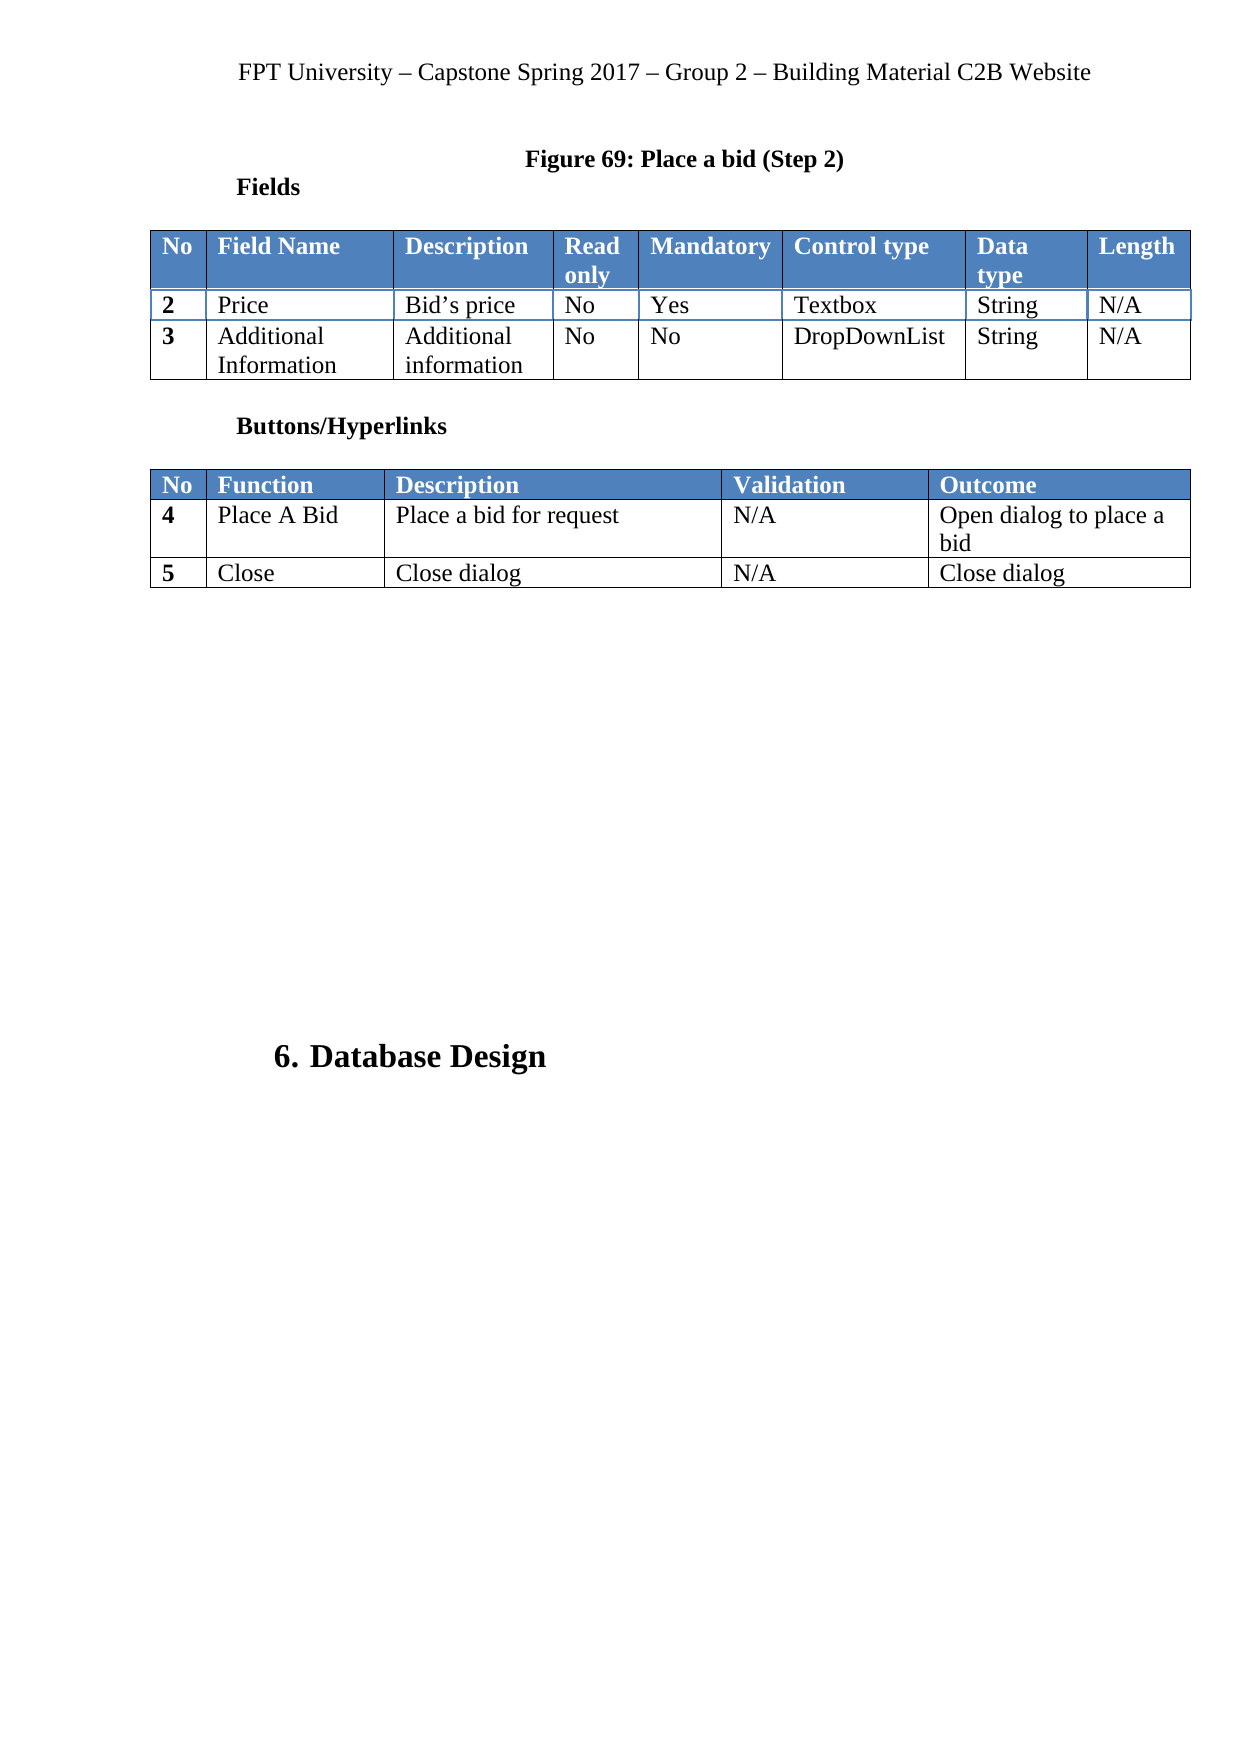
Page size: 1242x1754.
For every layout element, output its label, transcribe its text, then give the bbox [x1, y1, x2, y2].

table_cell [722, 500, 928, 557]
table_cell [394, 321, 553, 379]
list Figure 69: Place a bid (Step 2) [506, 144, 1179, 172]
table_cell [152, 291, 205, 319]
text 6. Database Design [274, 1037, 1179, 1075]
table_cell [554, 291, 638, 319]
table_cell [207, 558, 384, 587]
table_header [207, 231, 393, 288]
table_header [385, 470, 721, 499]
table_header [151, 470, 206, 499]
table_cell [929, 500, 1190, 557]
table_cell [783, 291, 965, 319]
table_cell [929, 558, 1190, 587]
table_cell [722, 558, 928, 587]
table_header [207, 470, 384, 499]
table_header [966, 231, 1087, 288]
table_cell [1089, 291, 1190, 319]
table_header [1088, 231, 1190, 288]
text Buttons/Hyperlinks [236, 412, 1179, 439]
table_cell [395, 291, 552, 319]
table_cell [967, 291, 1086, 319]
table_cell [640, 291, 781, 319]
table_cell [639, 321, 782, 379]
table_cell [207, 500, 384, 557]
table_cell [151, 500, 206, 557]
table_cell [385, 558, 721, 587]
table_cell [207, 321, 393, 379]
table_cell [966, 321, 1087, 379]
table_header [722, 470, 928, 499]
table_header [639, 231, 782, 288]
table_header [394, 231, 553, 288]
text Fields [161, 172, 1179, 201]
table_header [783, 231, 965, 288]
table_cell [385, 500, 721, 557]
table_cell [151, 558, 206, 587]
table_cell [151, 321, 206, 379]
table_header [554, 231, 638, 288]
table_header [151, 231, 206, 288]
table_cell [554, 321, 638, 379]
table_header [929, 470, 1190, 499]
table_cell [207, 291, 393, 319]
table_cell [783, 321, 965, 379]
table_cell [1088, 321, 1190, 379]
